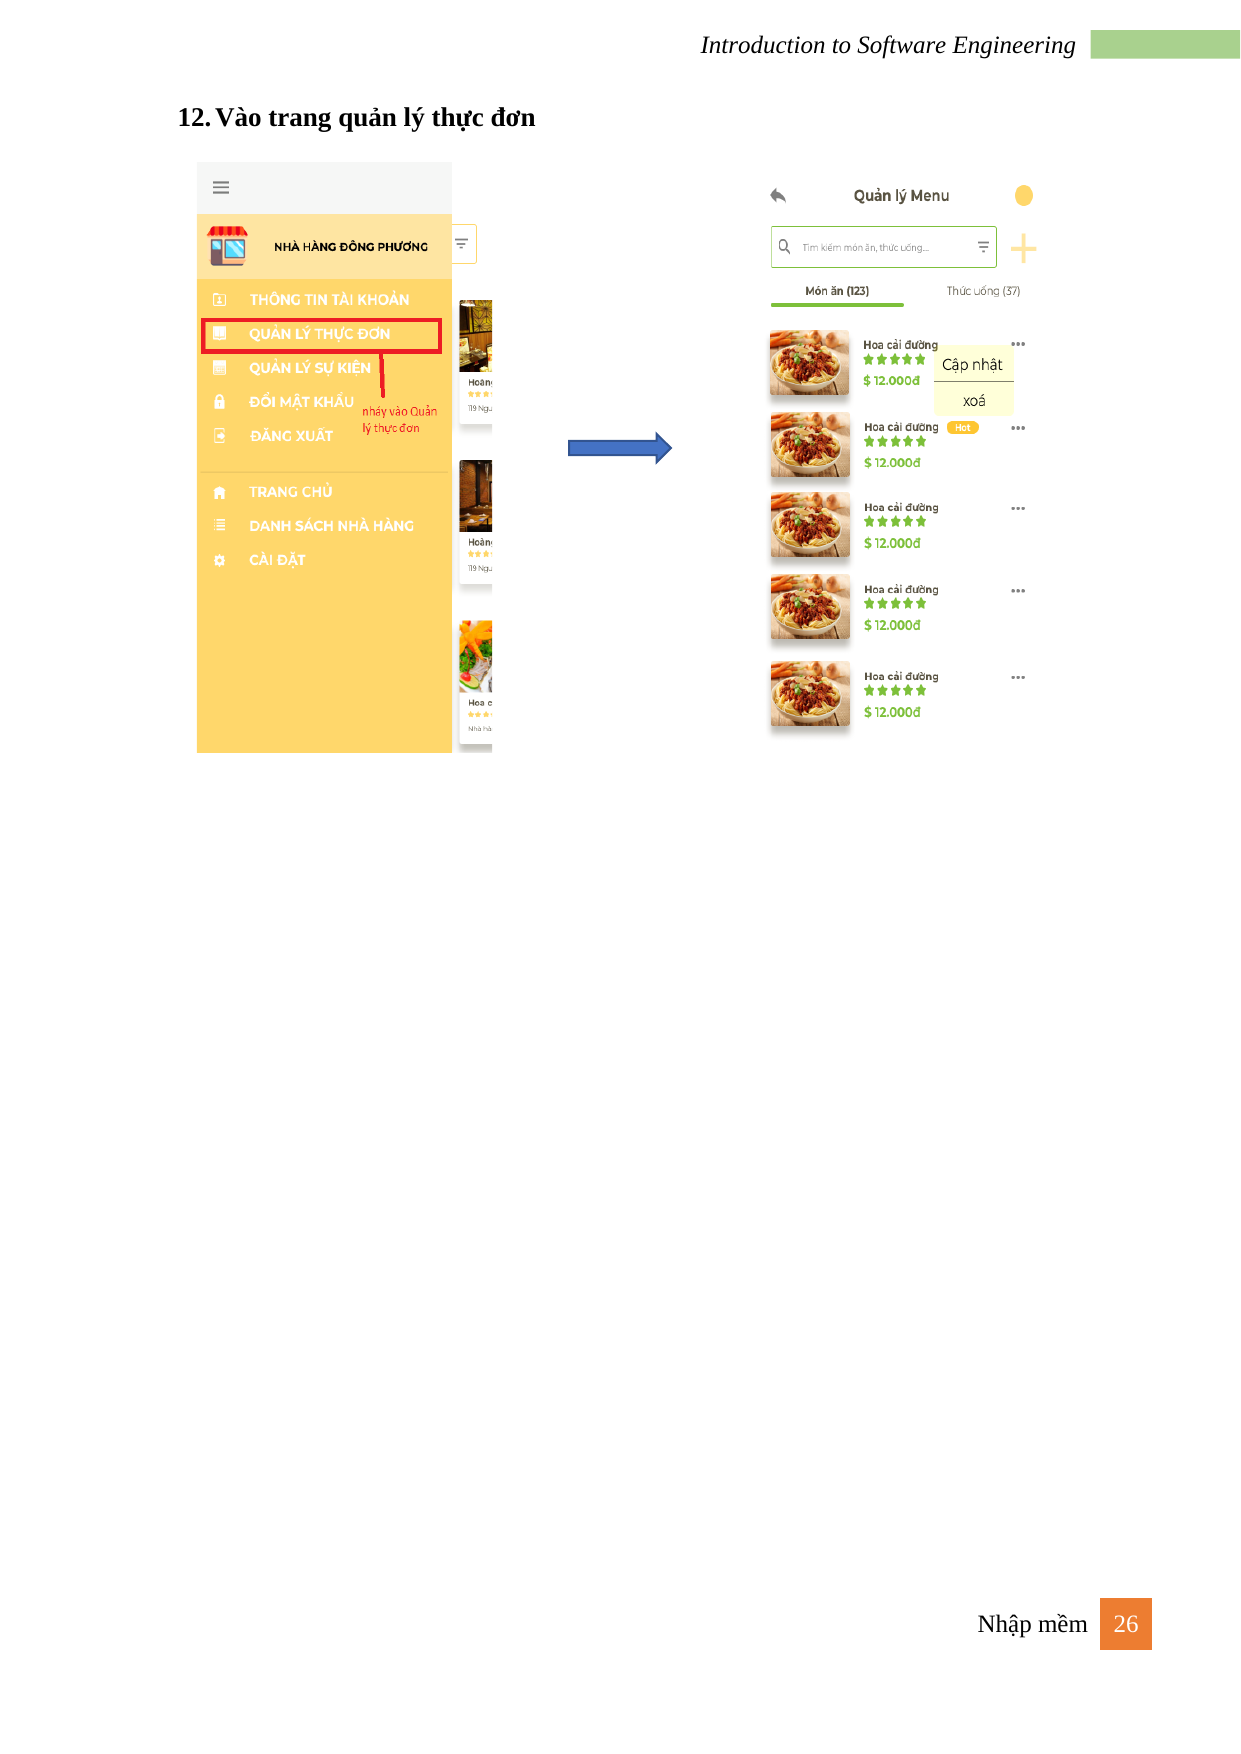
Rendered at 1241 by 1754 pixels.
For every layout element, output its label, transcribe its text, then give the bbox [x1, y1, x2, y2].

list Vào trang quản lý thực đơn [177, 101, 1152, 132]
picture [196, 162, 493, 753]
picture [753, 170, 1049, 761]
